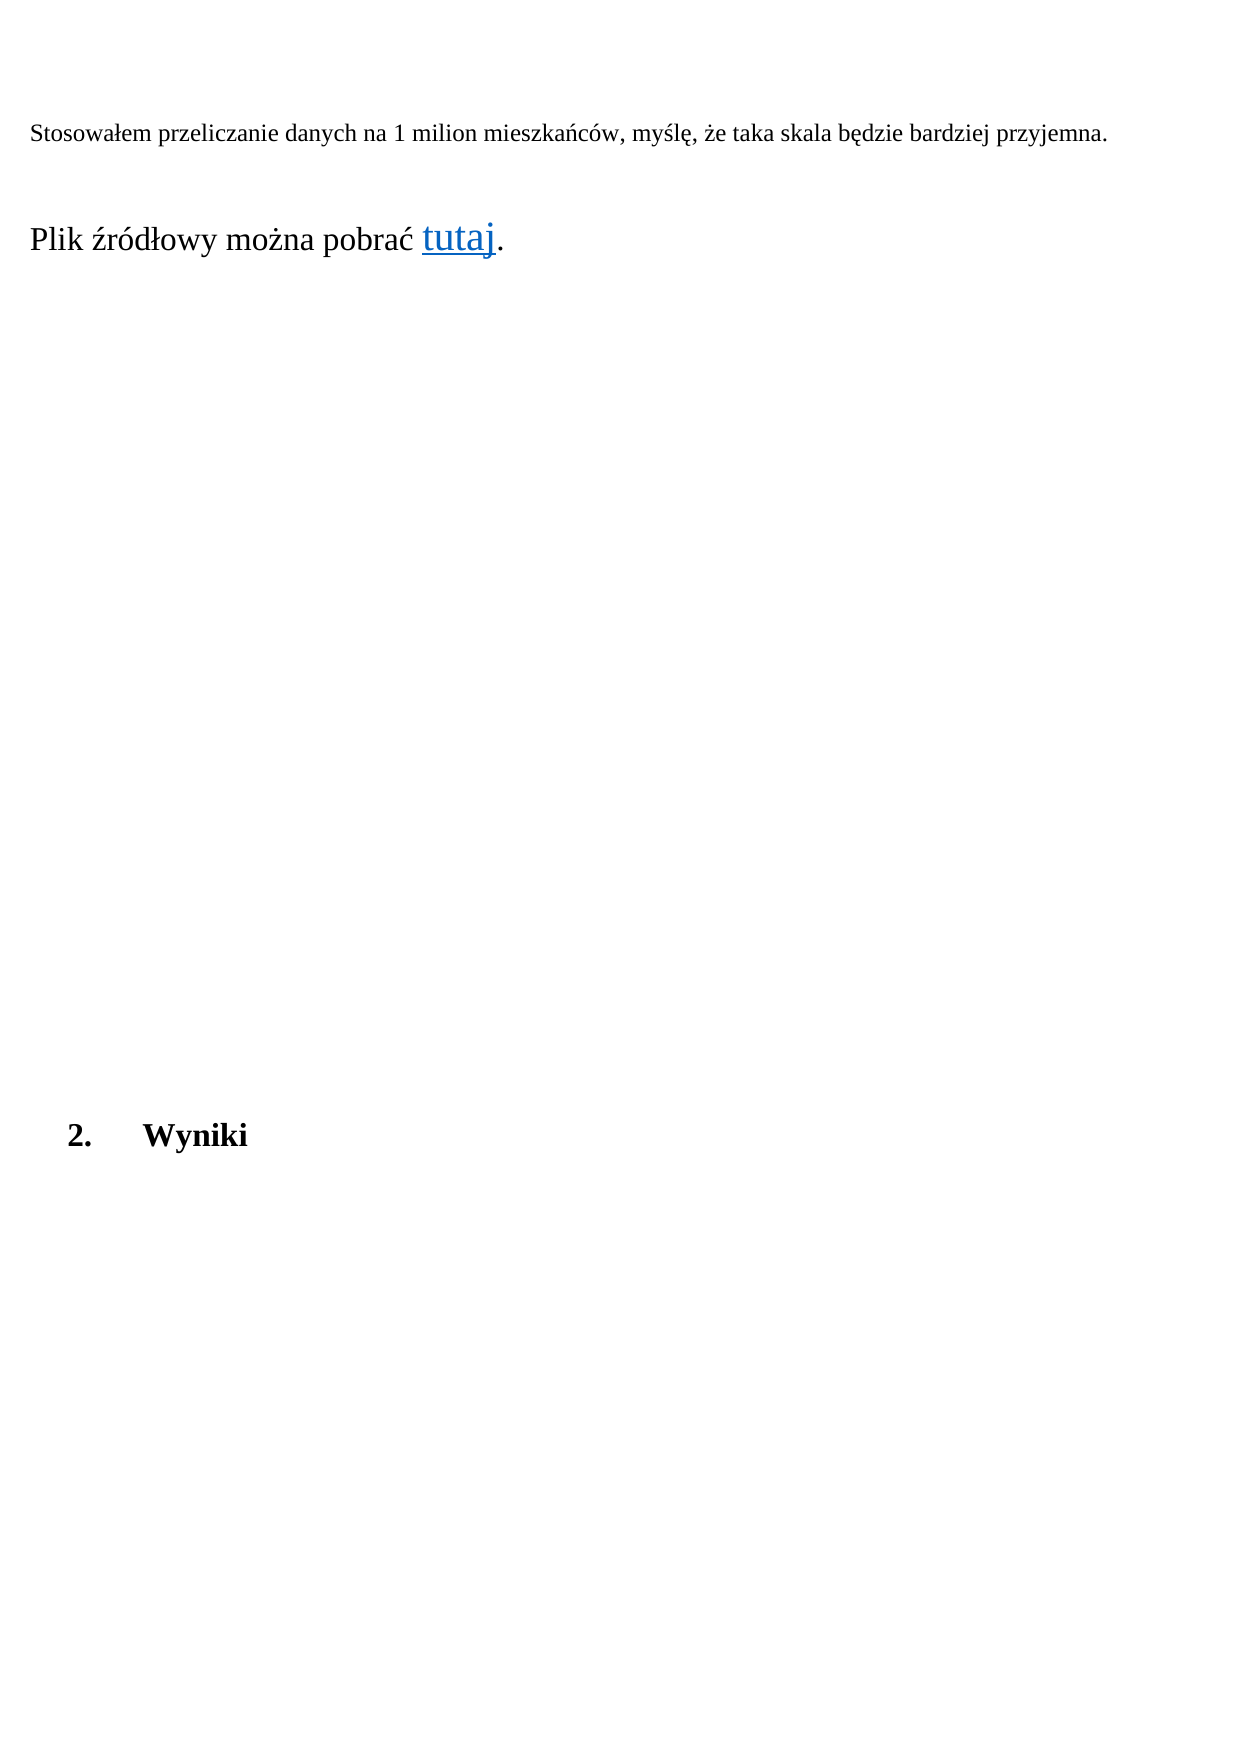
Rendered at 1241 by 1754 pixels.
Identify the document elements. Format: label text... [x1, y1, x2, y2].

text Plik źródłowy można pobrać tutaj. [29, 212, 1208, 259]
text Stosowałem przeliczanie danych na 1 milion mieszkańców, myślę, że taka skala będzie bardziej przyjemna. [29, 118, 1208, 147]
list Wyniki [67, 1115, 1208, 1153]
